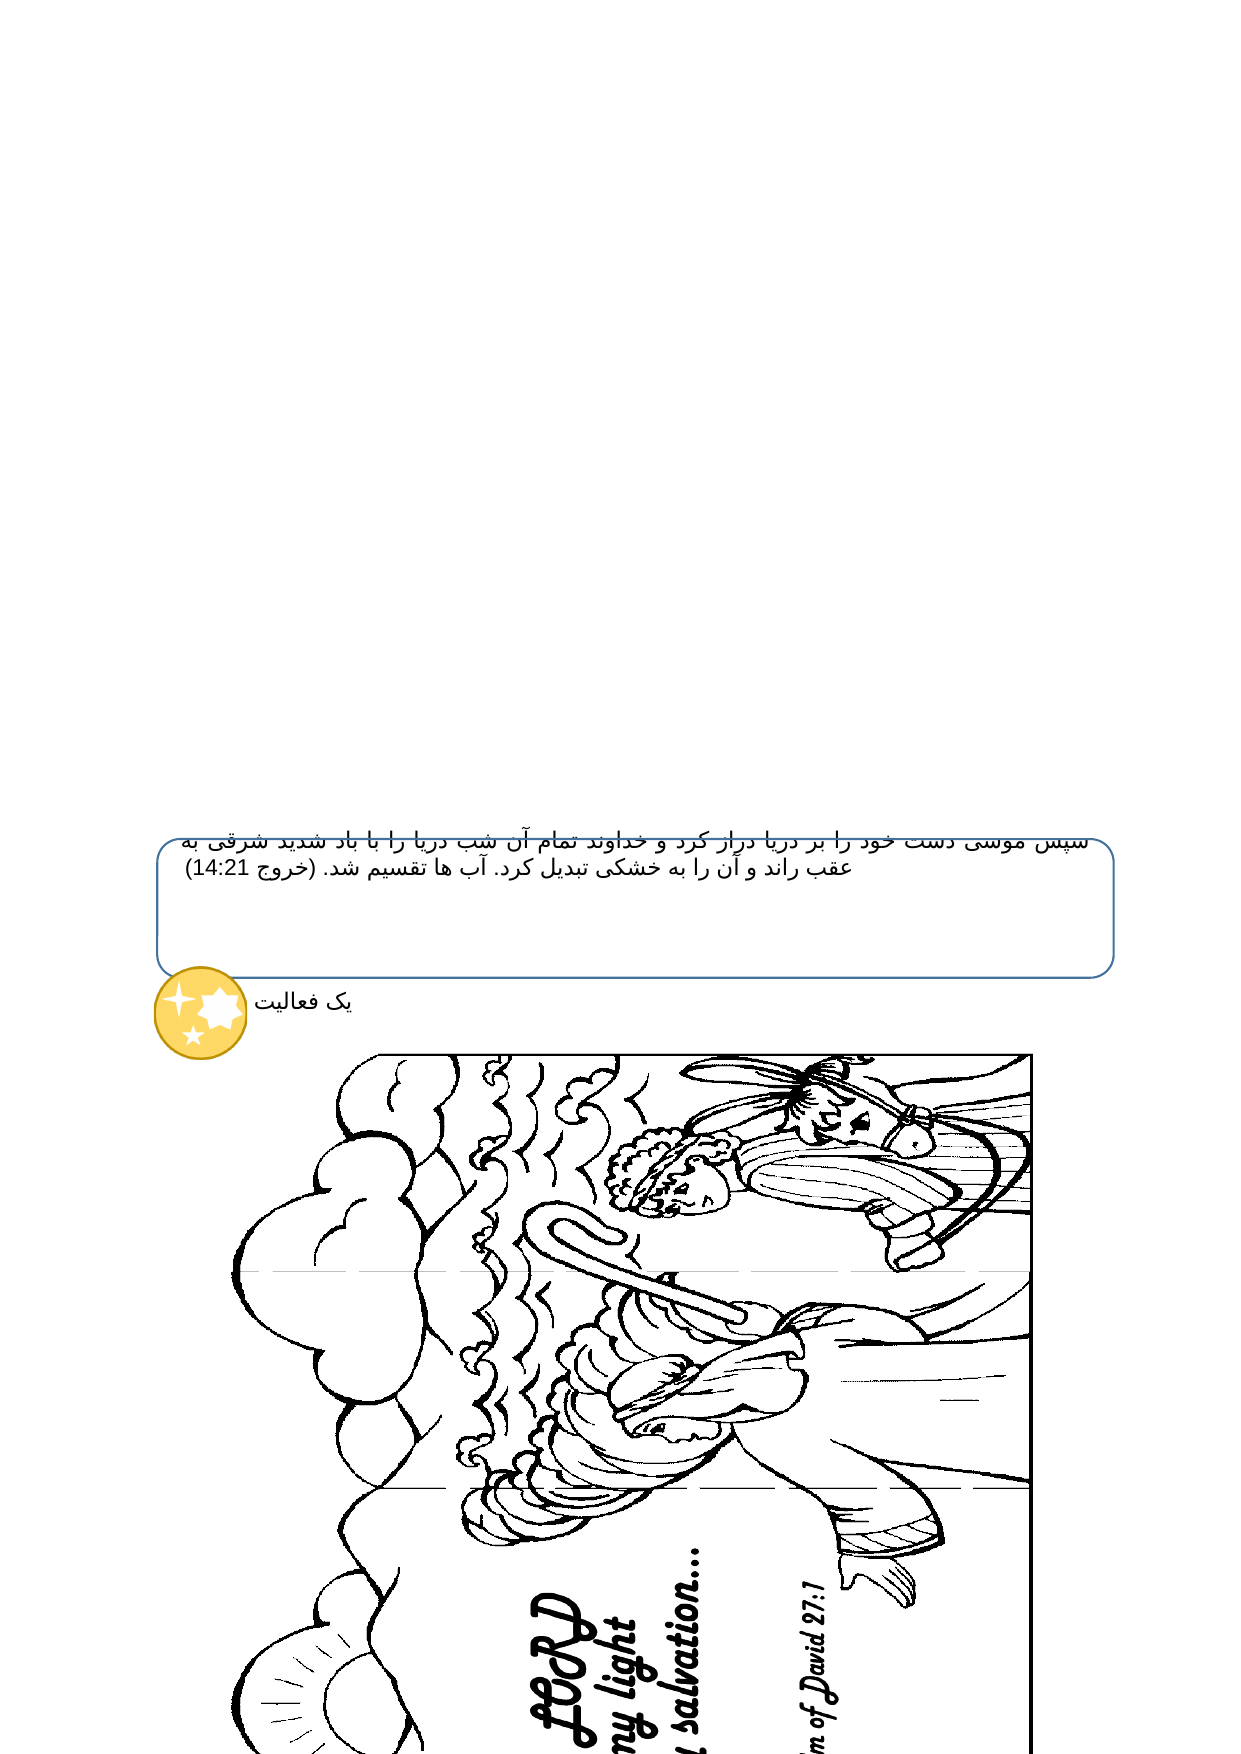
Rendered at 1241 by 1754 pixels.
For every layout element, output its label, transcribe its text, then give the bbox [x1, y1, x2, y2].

text یک فعالیت [248, 988, 1090, 1014]
picture [153, 966, 1041, 1754]
text سپس موسی دست خود را بر دریا دراز کرد و خداوند تمام آن شب دریا را با باد شدید شرقی به عقب راند و آن را به خشکی تبدیل کرد. آب ها تقسیم شد. (خروج 14:21) [150, 827, 1090, 880]
